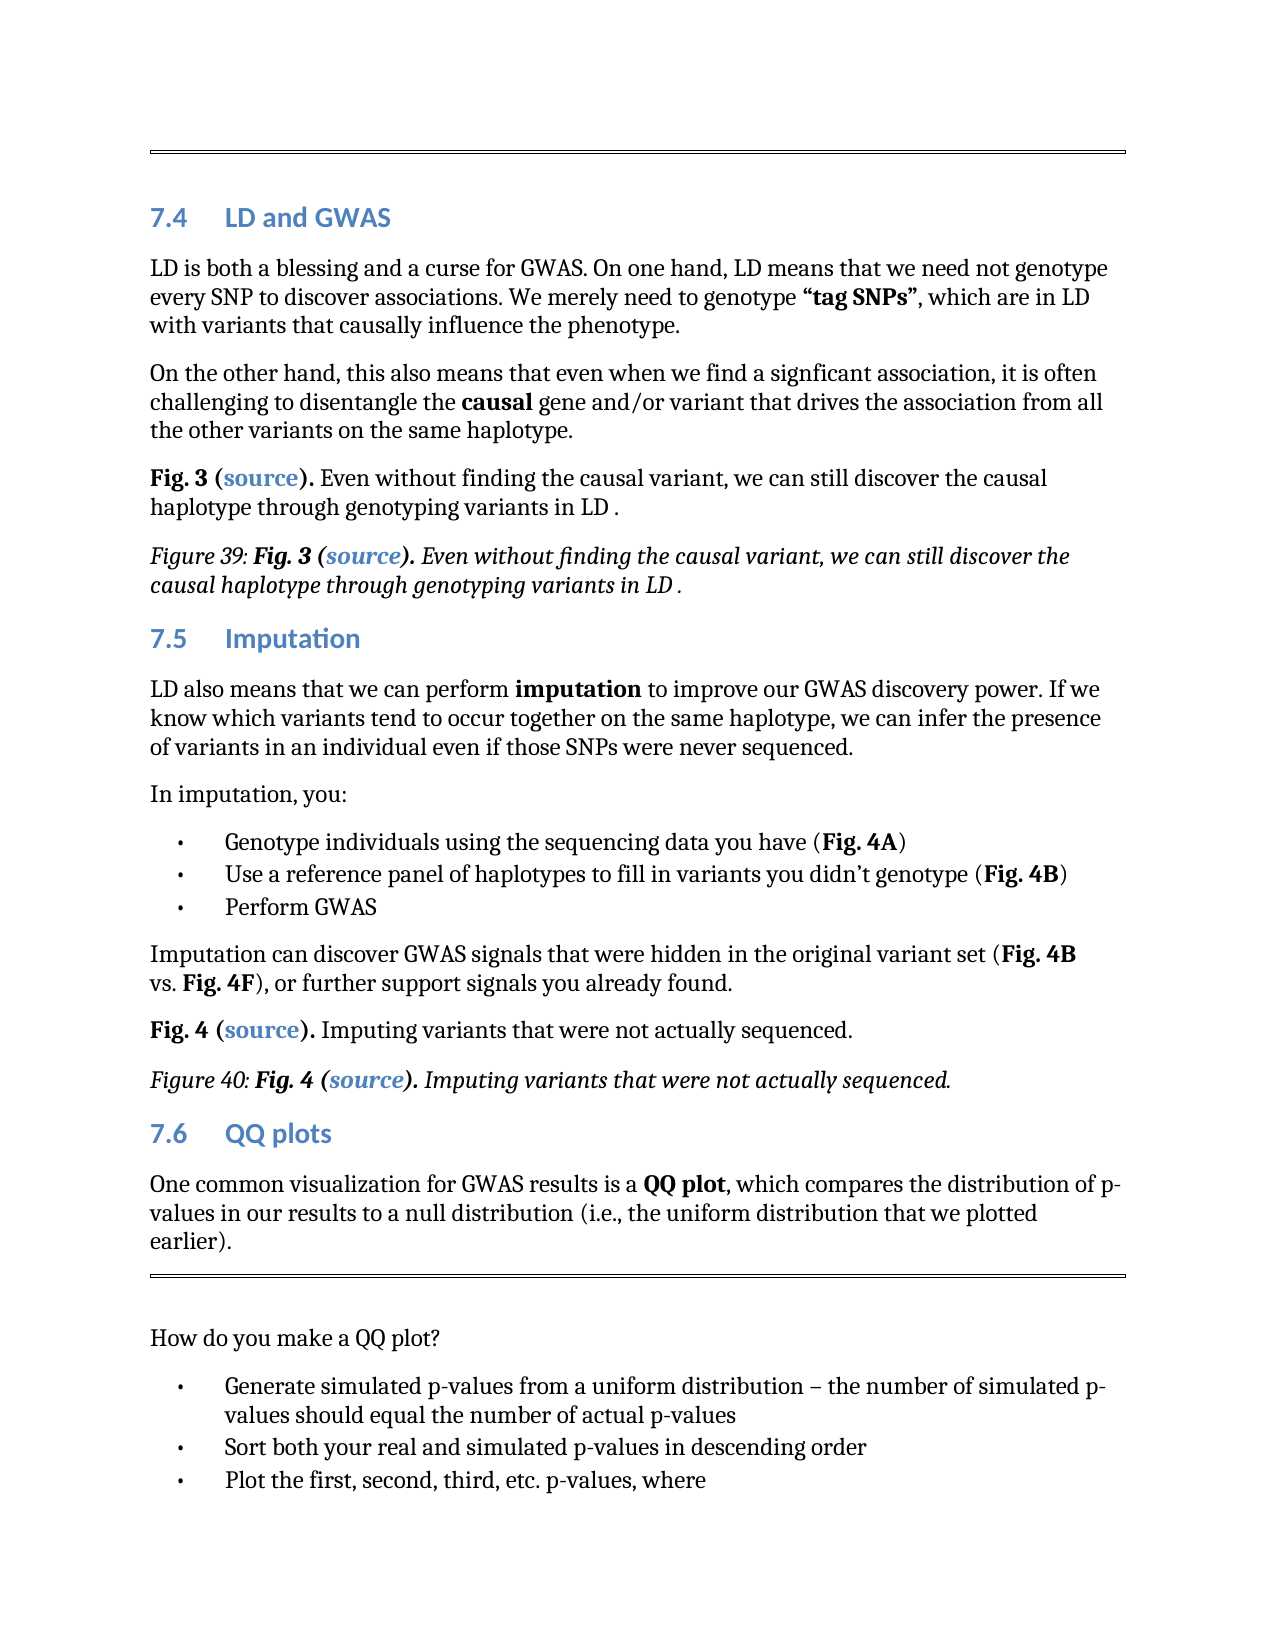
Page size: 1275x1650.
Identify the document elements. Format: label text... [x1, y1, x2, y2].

list Use a reference panel of haplotypes to fill in variants you didn’t genotype (Fig. 4B) [175, 860, 1125, 889]
text LD is both a blessing and a curse for GWAS. On one hand, LD means that we need not genotype every SNP to discover associations. We merely need to genotype “tag SNPs”, which are in LD with variants that causally influence the phenotype. [150, 254, 1125, 340]
text LD also means that we can perform imputation to improve our GWAS discovery power. If we know which variants tend to occur together on the same haplotype, we can infer the presence of variants in an individual even if those SNPs were never sequenced. [150, 675, 1125, 761]
text One common visualization for GWAS results is a QQ plot, which compares the distribution of p-values in our results to a null distribution (i.e., the uniform distribution that we plotted earlier). [150, 1170, 1125, 1256]
text Fig. 4 (source). Imputing variants that were not actually sequenced. [150, 1016, 1125, 1045]
text How do you make a QQ plot? [150, 1324, 1125, 1353]
text Fig. 3 (source). Even without finding the causal variant, we can still discover the causal haplotype through genotyping variants in LD . [150, 464, 1125, 521]
list Perform GWAS [175, 892, 1125, 921]
list Genotype individuals using the sequencing data you have (Fig. 4A) [175, 827, 1125, 856]
list Sort both your real and simulated p-values in descending order [175, 1433, 1125, 1462]
list Plot the first, second, third, etc. p-values, where [175, 1466, 1125, 1494]
subtitle 7.5 Imputation [150, 621, 1125, 656]
list Generate simulated p-values from a uniform distribution – the number of simulated p-values should equal the number of actual p-values [175, 1372, 1125, 1429]
subtitle 7.6 QQ plots [150, 1115, 1125, 1151]
text On the other hand, this also means that even when we find a signficant association, it is often challenging to disentangle the causal gene and/or variant that drives the association from all the other variants on the same haplotype. [150, 359, 1125, 445]
text Imputation can discover GWAS signals that were hidden in the original variant set (Fig. 4B vs. Fig. 4F), or further support signals you already found. [150, 940, 1125, 997]
subtitle 7.4 LD and GWAS [150, 199, 1125, 235]
text In imputation, you: [150, 780, 1125, 809]
